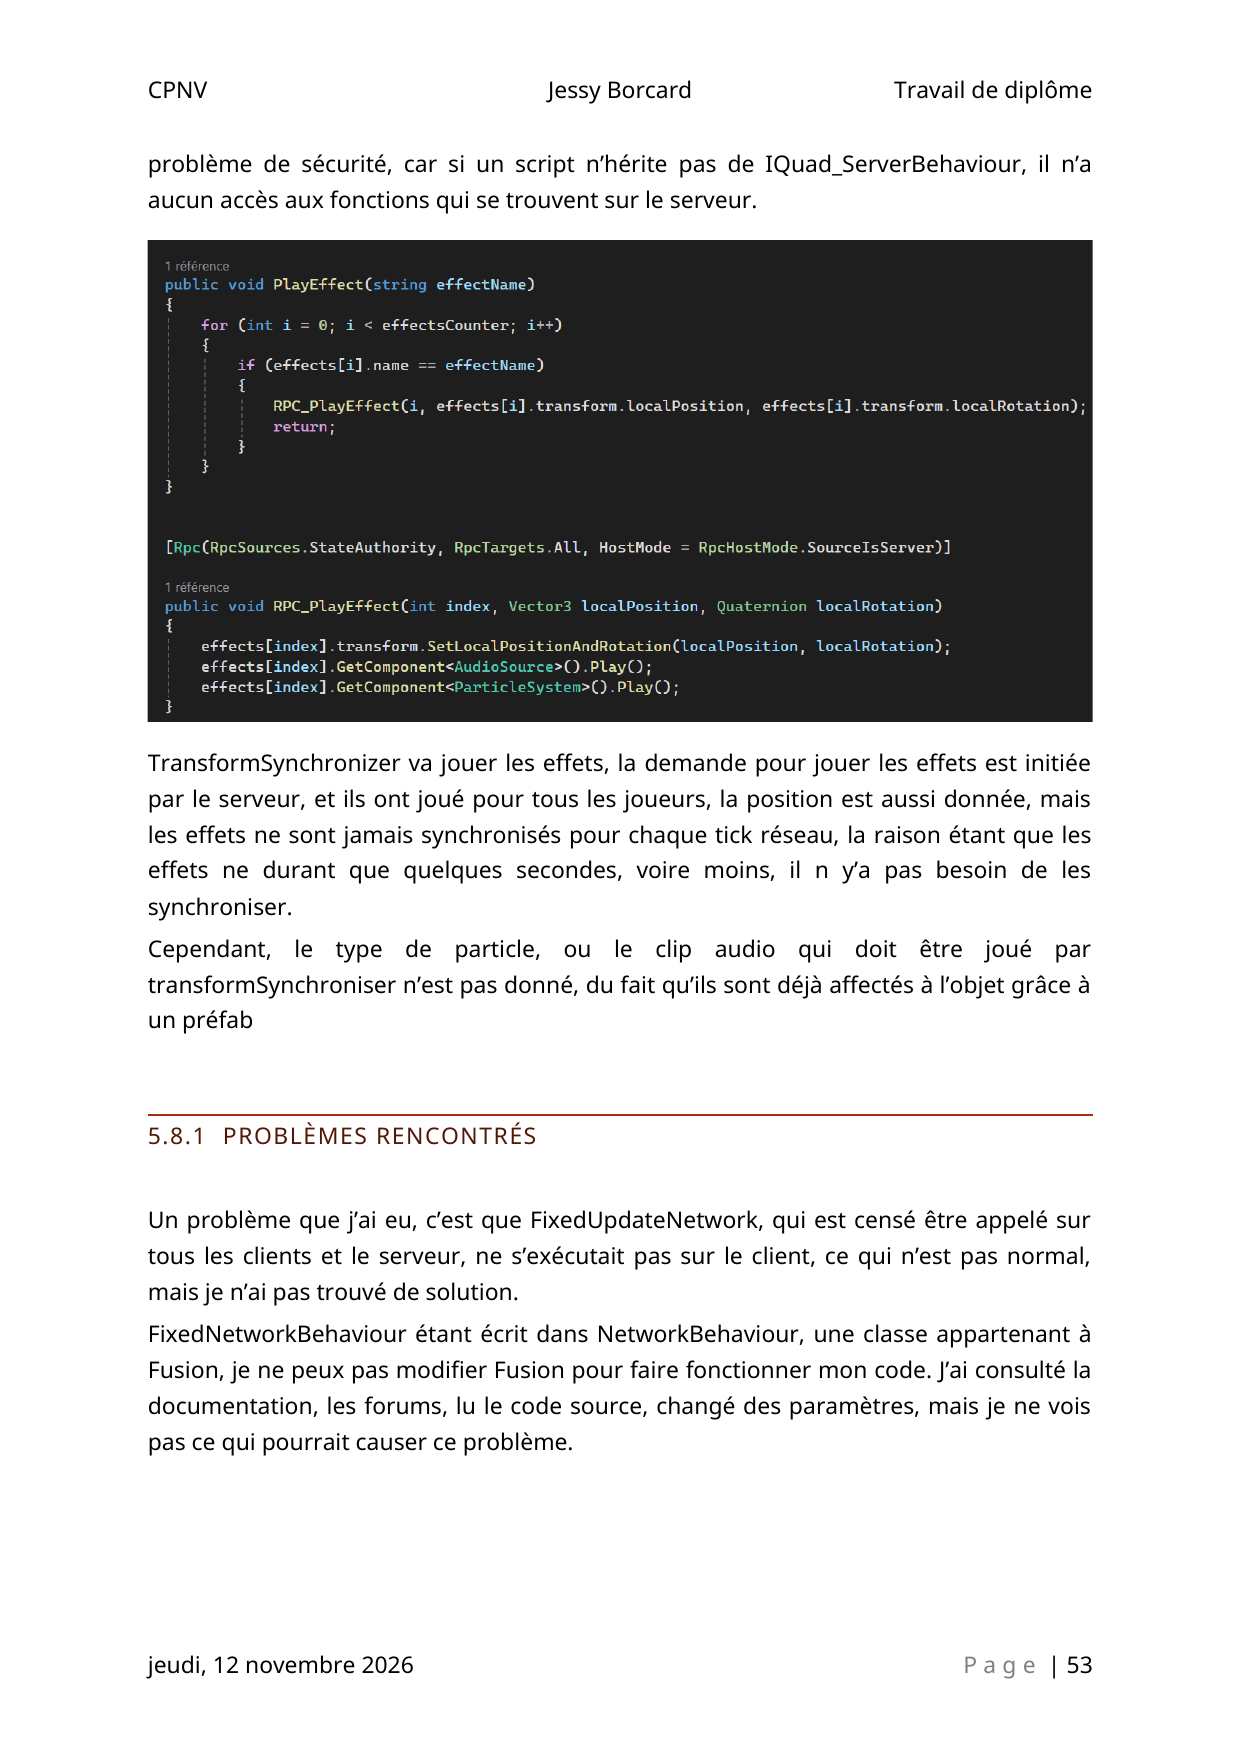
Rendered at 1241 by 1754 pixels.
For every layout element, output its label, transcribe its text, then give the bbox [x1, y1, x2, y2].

text Un problème que j’ai eu, c’est que FixedUpdateNetwork, qui est censé être appelé sur tous les clients et le serveur, ne s’exécutait pas sur le client, ce qui n’est pas normal, mais je n’ai pas trouvé de solution. [148, 1204, 1093, 1307]
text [148, 148, 1093, 215]
text Cependant, le type de particle, ou le clip audio qui doit être joué par transformSynchroniser n’est pas donné, du fait qu’ils sont déjà affectés à l’objet grâce à un préfab [148, 933, 1093, 1036]
subtitle Problèmes rencontrés [148, 1116, 1093, 1151]
text TransformSynchronizer va jouer les effets, la demande pour jouer les effets est initiée par le serveur, et ils ont joué pour tous les joueurs, la position est aussi donnée, mais les effets ne sont jamais synchronisés pour chaque tick réseau, la raison étant que les effets ne durant que quelques secondes, voire moins, il n y’a pas besoin de les synchroniser. [148, 747, 1093, 922]
text FixedNetworkBehaviour étant écrit dans NetworkBehaviour, une classe appartenant à Fusion, je ne peux pas modifier Fusion pour faire fonctionner mon code. J’ai consulté la documentation, les forums, lu le code source, changé des paramètres, mais je ne vois pas ce qui pourrait causer ce problème. [148, 1318, 1093, 1457]
picture [147, 240, 1093, 722]
